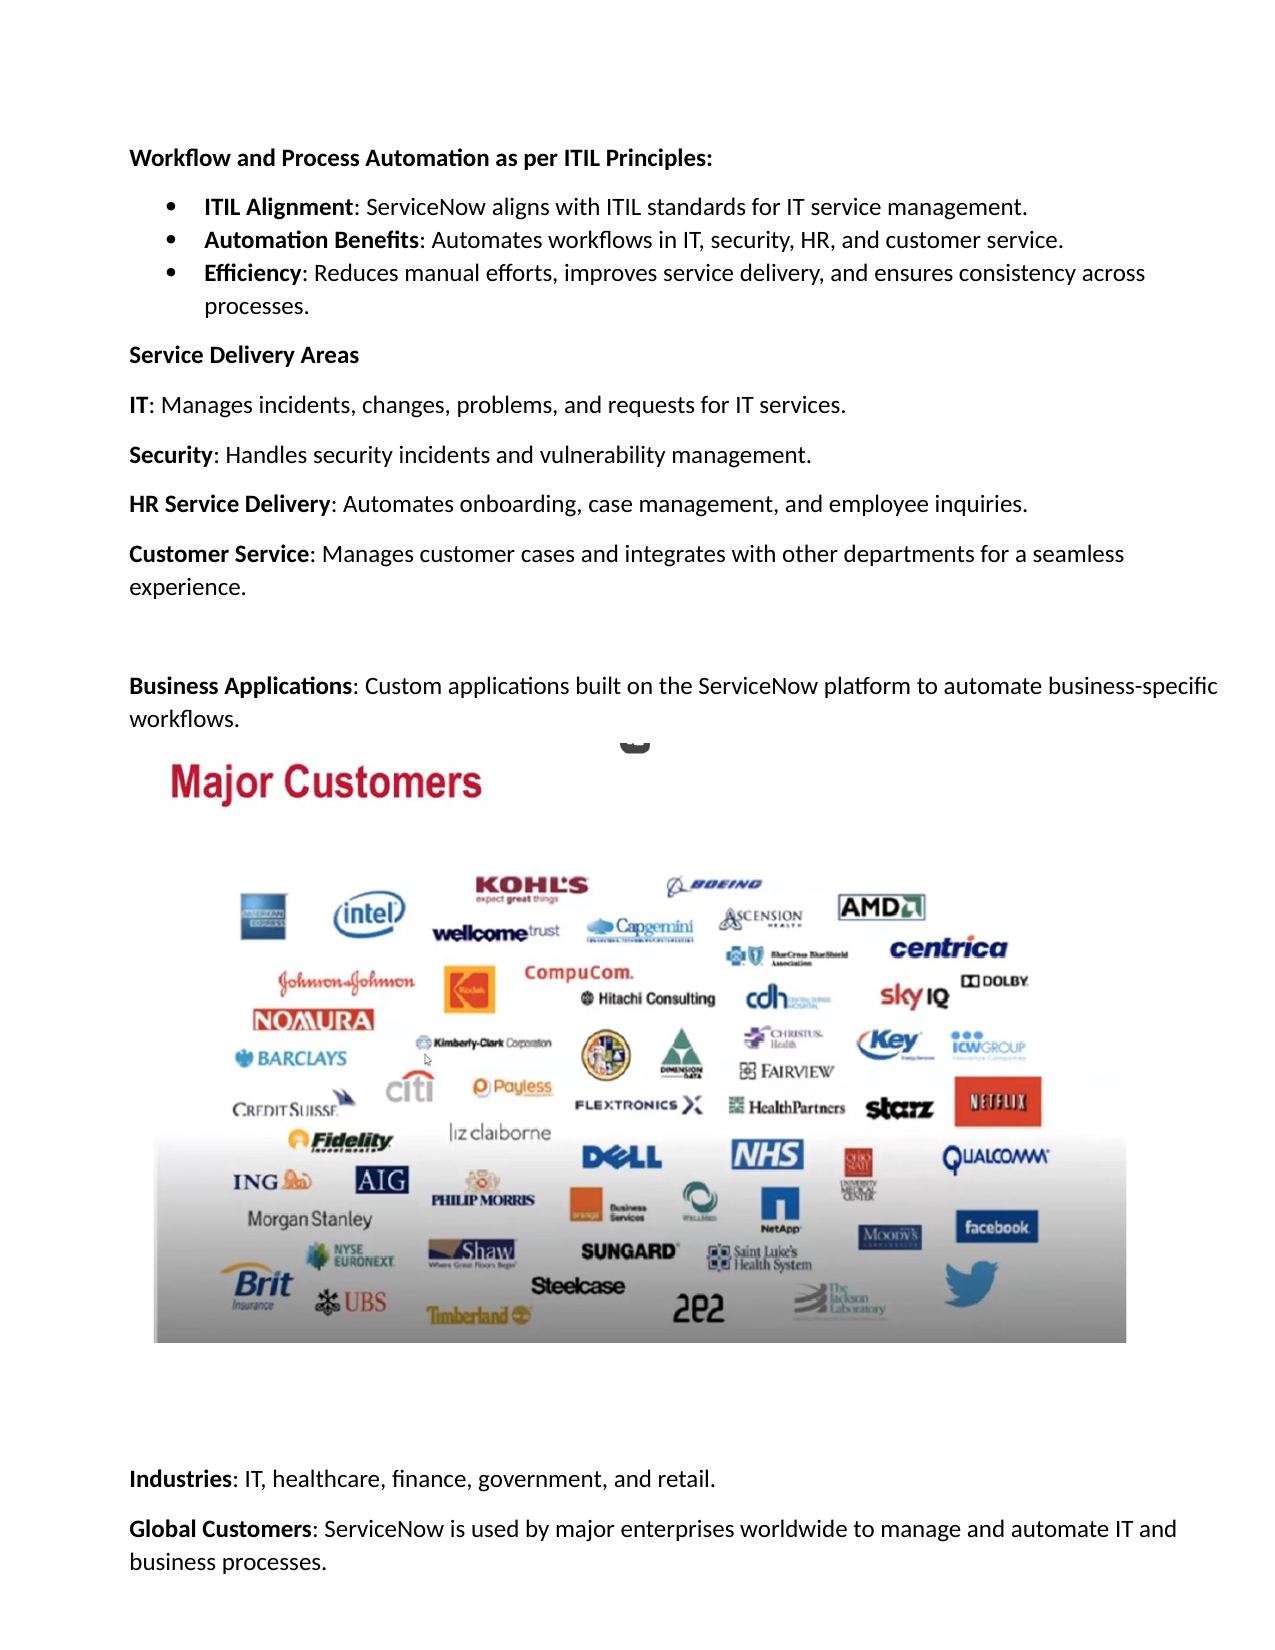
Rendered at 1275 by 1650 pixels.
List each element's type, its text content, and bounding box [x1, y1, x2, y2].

text Workflow and Process Automation as per ITIL Principles: [129, 142, 1237, 172]
text Industries: IT, healthcare, finance, government, and retail. [129, 1463, 1237, 1494]
text IT: Manages incidents, changes, problems, and requests for IT services. [129, 389, 1237, 420]
text Service Delivery Areas [129, 339, 1237, 370]
text HR Service Delivery: Automates onboarding, case management, and employee inquiries. [129, 488, 1237, 519]
text Business Applications: Custom applications built on the ServiceNow platform to automate business-specific workflows. [129, 670, 1237, 733]
list ITIL Alignment: ServiceNow aligns with ITIL standards for IT service management. [167, 191, 1237, 222]
picture [153, 743, 1127, 1343]
text Global Customers: ServiceNow is used by major enterprises worldwide to manage and automate IT and business processes. [129, 1513, 1237, 1576]
text Security: Handles security incidents and vulnerability management. [129, 439, 1237, 469]
list Automation Benefits: Automates workflows in IT, security, HR, and customer service. [167, 224, 1237, 255]
text Customer Service: Manages customer cases and integrates with other departments for a seamless experience. [129, 538, 1237, 601]
list Efficiency: Reduces manual efforts, improves service delivery, and ensures consistency across processes. [167, 257, 1237, 321]
